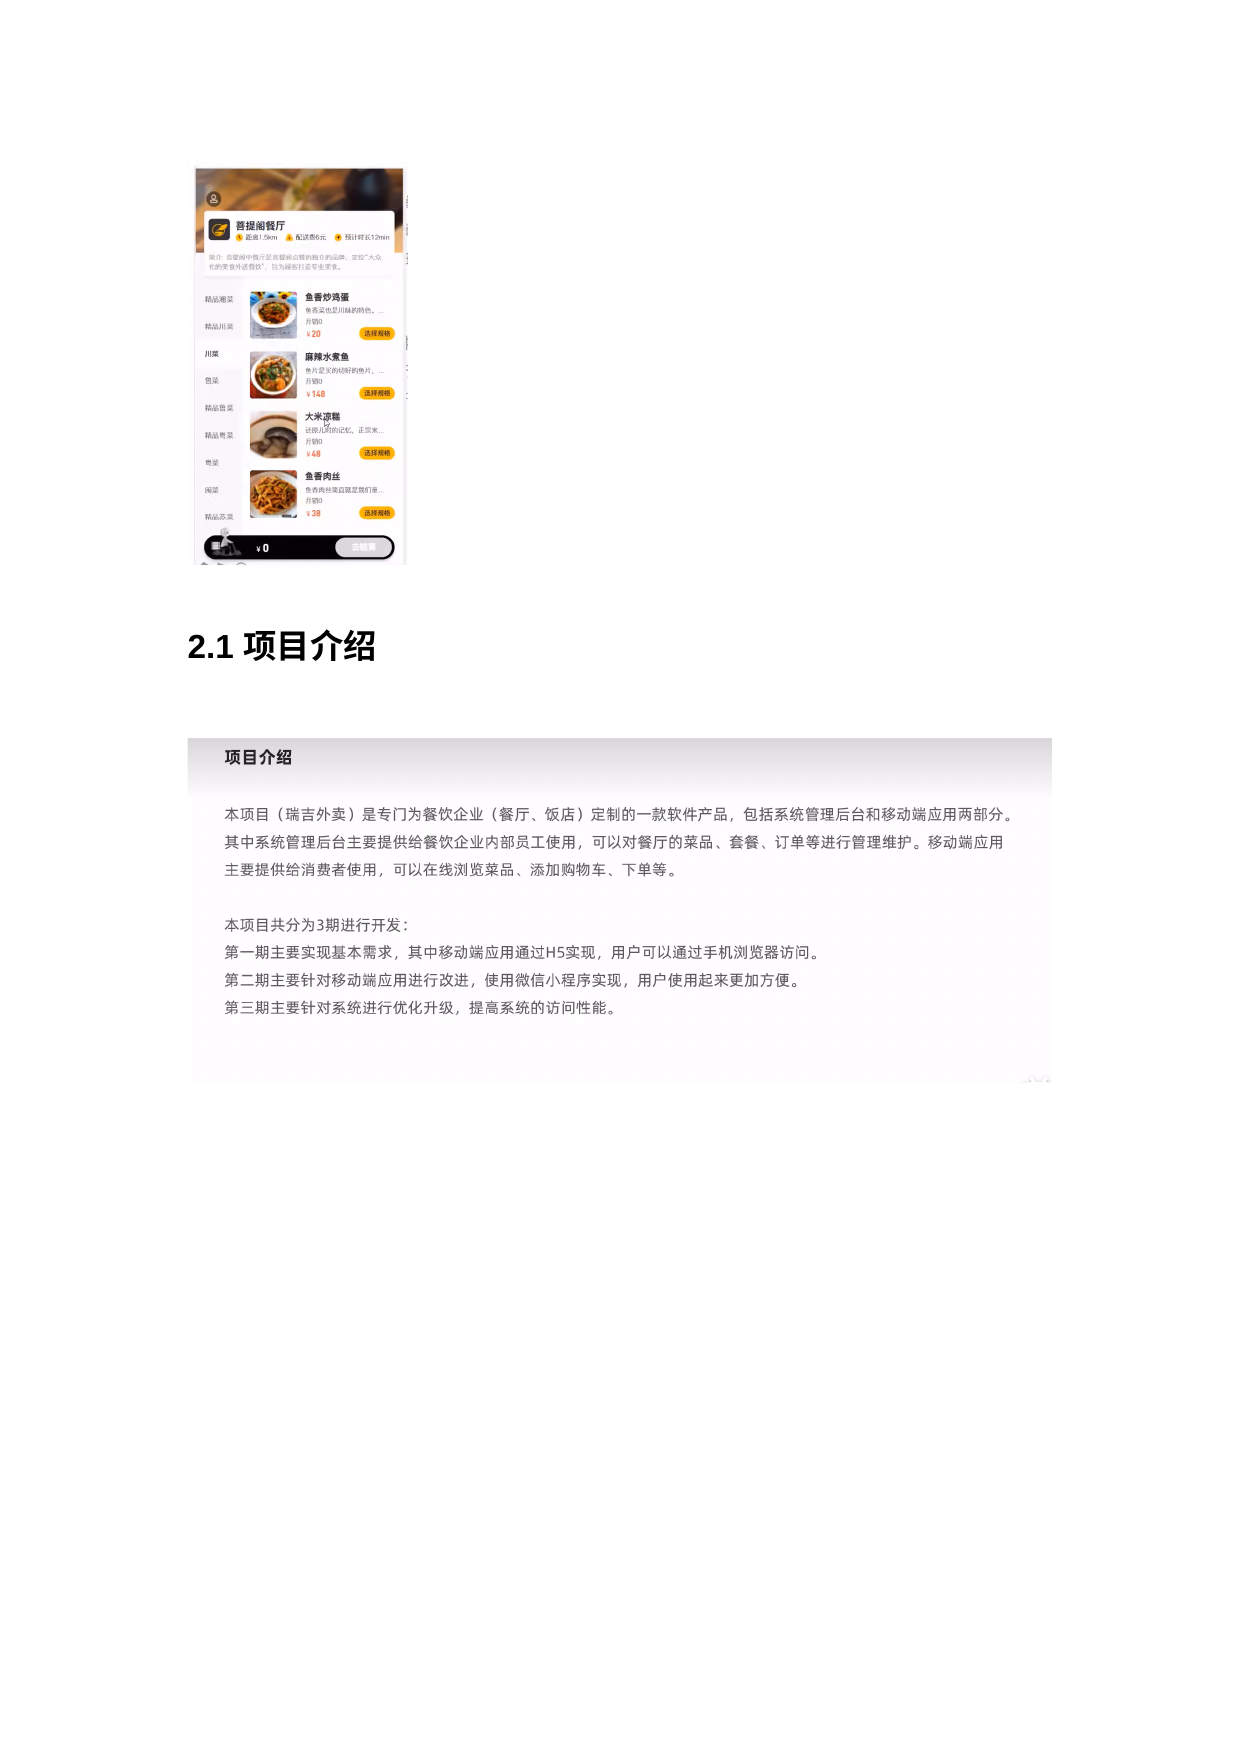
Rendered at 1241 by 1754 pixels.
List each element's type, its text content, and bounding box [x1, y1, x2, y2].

subtitle 项目介绍 [187, 612, 1053, 677]
picture [187, 162, 408, 565]
picture [187, 738, 1052, 1083]
